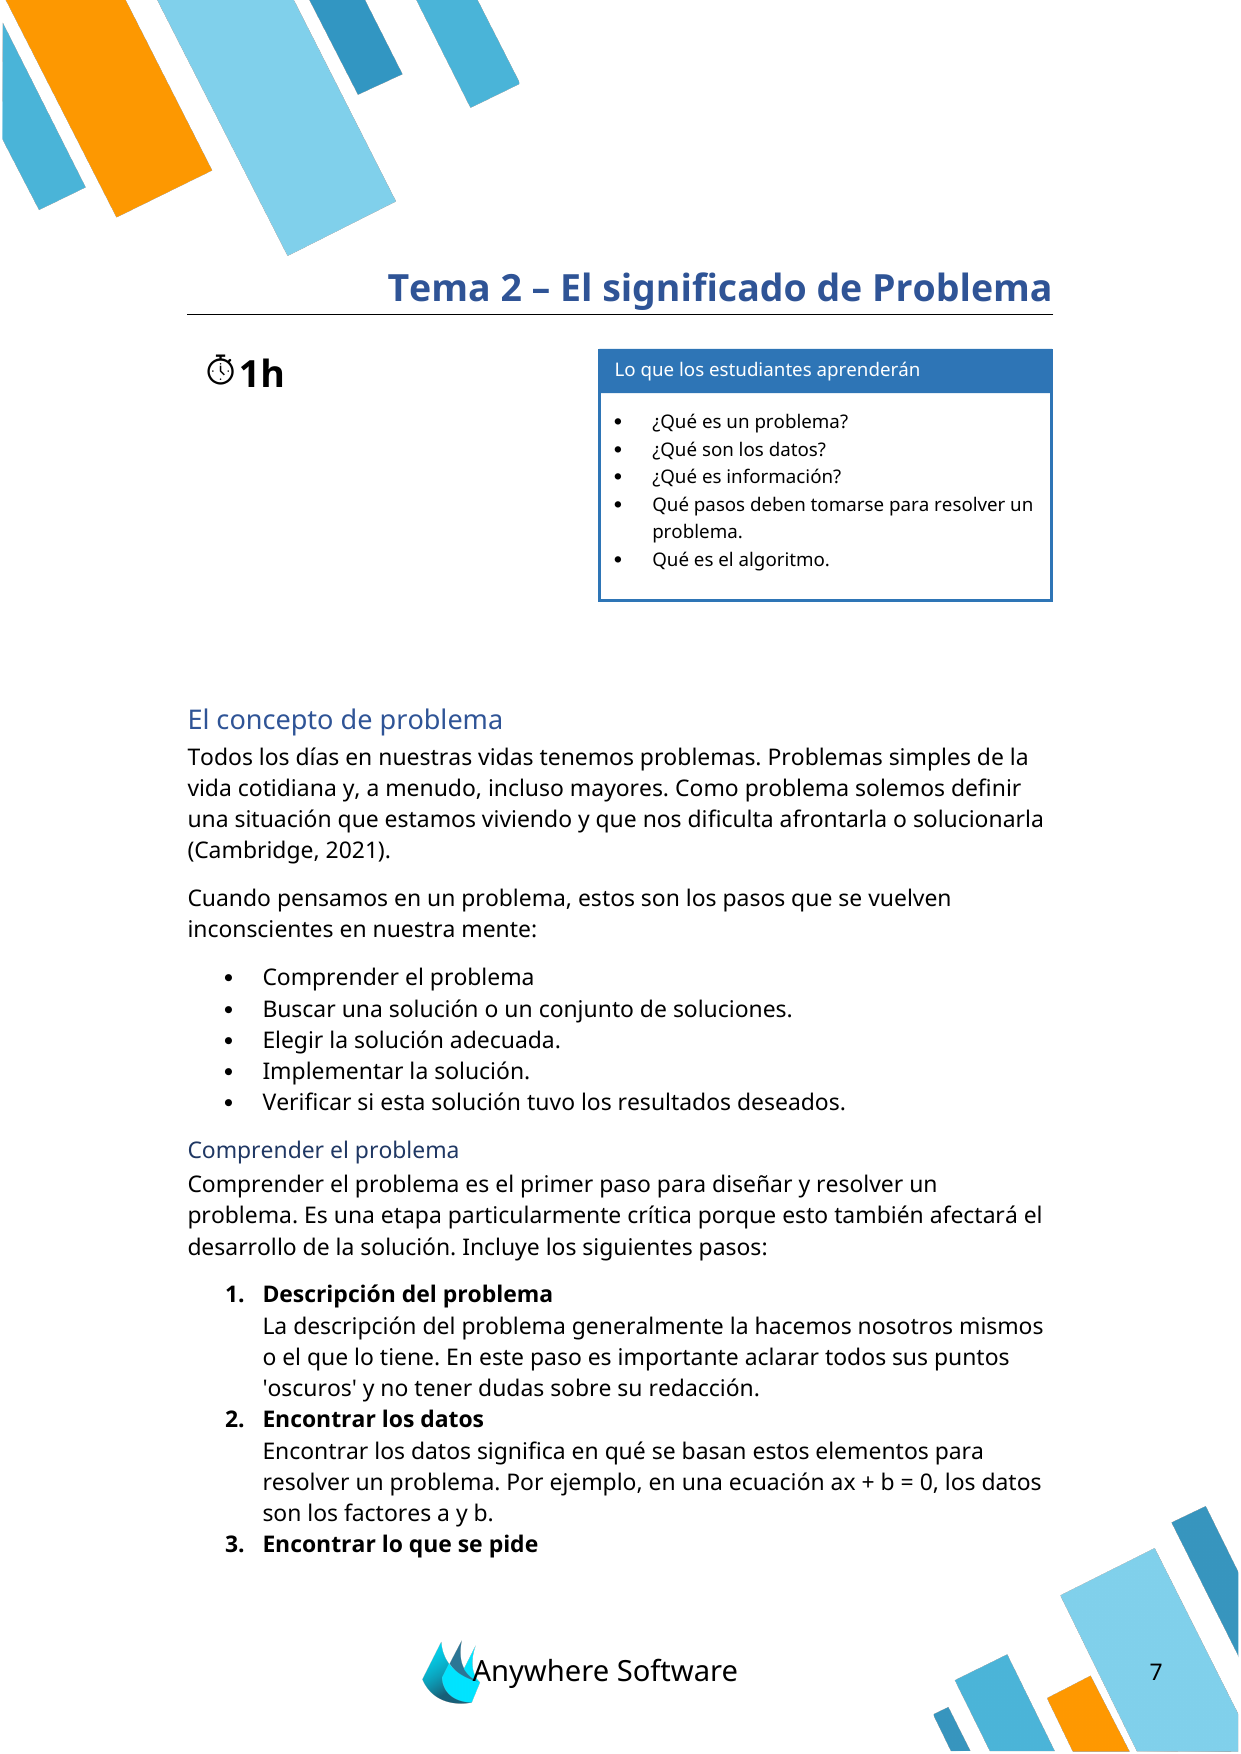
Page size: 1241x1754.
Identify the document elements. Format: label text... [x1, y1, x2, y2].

picture [202, 351, 239, 388]
text La descripción del problema generalmente la hacemos nosotros mismos o el que lo tiene. En este paso es importante aclarar todos sus puntos 'oscuros' y no tener dudas sobre su redacción. [262, 1310, 1053, 1403]
text Cuando pensamos en un problema, estos son los pasos que se vuelven inconscientes en nuestra mente: [187, 882, 1053, 945]
picture [422, 1640, 481, 1704]
subtitle El concepto de problema [187, 701, 1053, 738]
text Encontrar los datos significa en qué se basan estos elementos para resolver un problema. Por ejemplo, en una ecuación ax + b = 0, los datos son los factores a y b. [262, 1435, 1053, 1528]
list Implementar la solución. [225, 1055, 1053, 1086]
list Encontrar lo que se pide [225, 1528, 1053, 1560]
list Descripción del problema [225, 1278, 1053, 1310]
text Todos los días en nuestras vidas tenemos problemas. Problemas simples de la vida cotidiana y, a menudo, incluso mayores. Como problema solemos definir una situación que estamos viviendo y que nos dificulta afrontarla o solucionarla (Cambridge, 2021). [187, 741, 1053, 866]
picture [2, 0, 520, 256]
list Verificar si esta solución tuvo los resultados deseados. [225, 1086, 1053, 1118]
subtitle Comprender el problema [187, 1134, 1053, 1166]
list Comprender el problema [225, 961, 1053, 993]
text Comprender el problema es el primer paso para diseñar y resolver un problema. Es una etapa particularmente crítica porque esto también afectará el desarrollo de la solución. Incluye los siguientes pasos: [187, 1168, 1053, 1262]
subtitle Tema 2 – El significado de Problema [187, 261, 1053, 314]
list Elegir la solución adecuada. [225, 1024, 1053, 1055]
list Encontrar los datos [225, 1403, 1053, 1435]
list Buscar una solución o un conjunto de soluciones. [225, 993, 1053, 1024]
picture [933, 1506, 1239, 1752]
